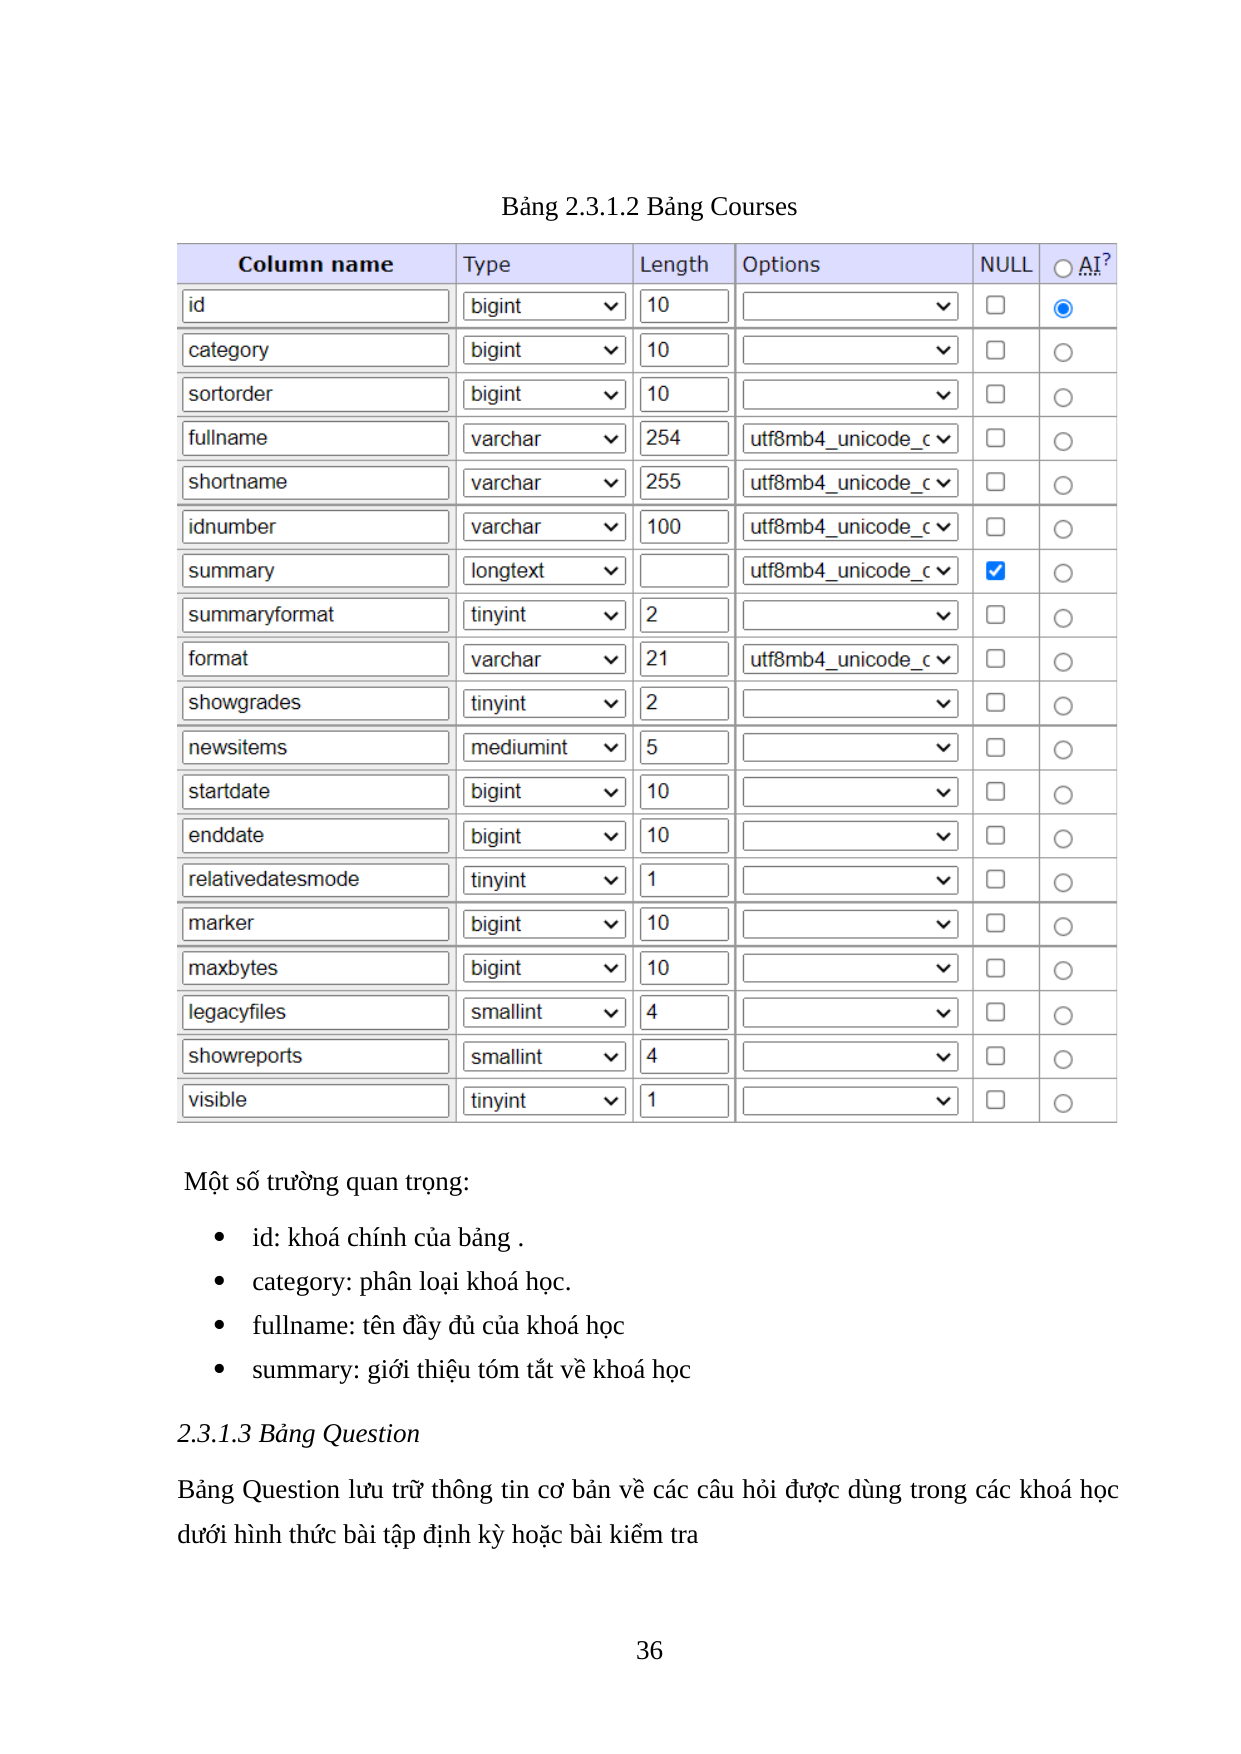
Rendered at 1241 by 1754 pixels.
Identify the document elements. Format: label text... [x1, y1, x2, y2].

list summary: giới thiệu tóm tắt về khoá học [214, 1349, 1122, 1387]
picture [177, 243, 1118, 1123]
text Một số trường quan trọng: [177, 1162, 1122, 1200]
text Bảng Question lưu trữ thông tin cơ bản về các câu hỏi được dùng trong các khoá học dưới hình thức bài tập định kỳ hoặc bài kiểm tra [177, 1470, 1122, 1553]
list id: khoá chính của bảng . [214, 1218, 1122, 1256]
text Bảng 2.3.1.2 Bảng Courses [177, 187, 1122, 225]
list fullname: tên đầy đủ của khoá học [214, 1306, 1122, 1343]
list category: phân loại khoá học. [214, 1262, 1122, 1299]
subtitle Bảng Question [177, 1414, 1122, 1452]
